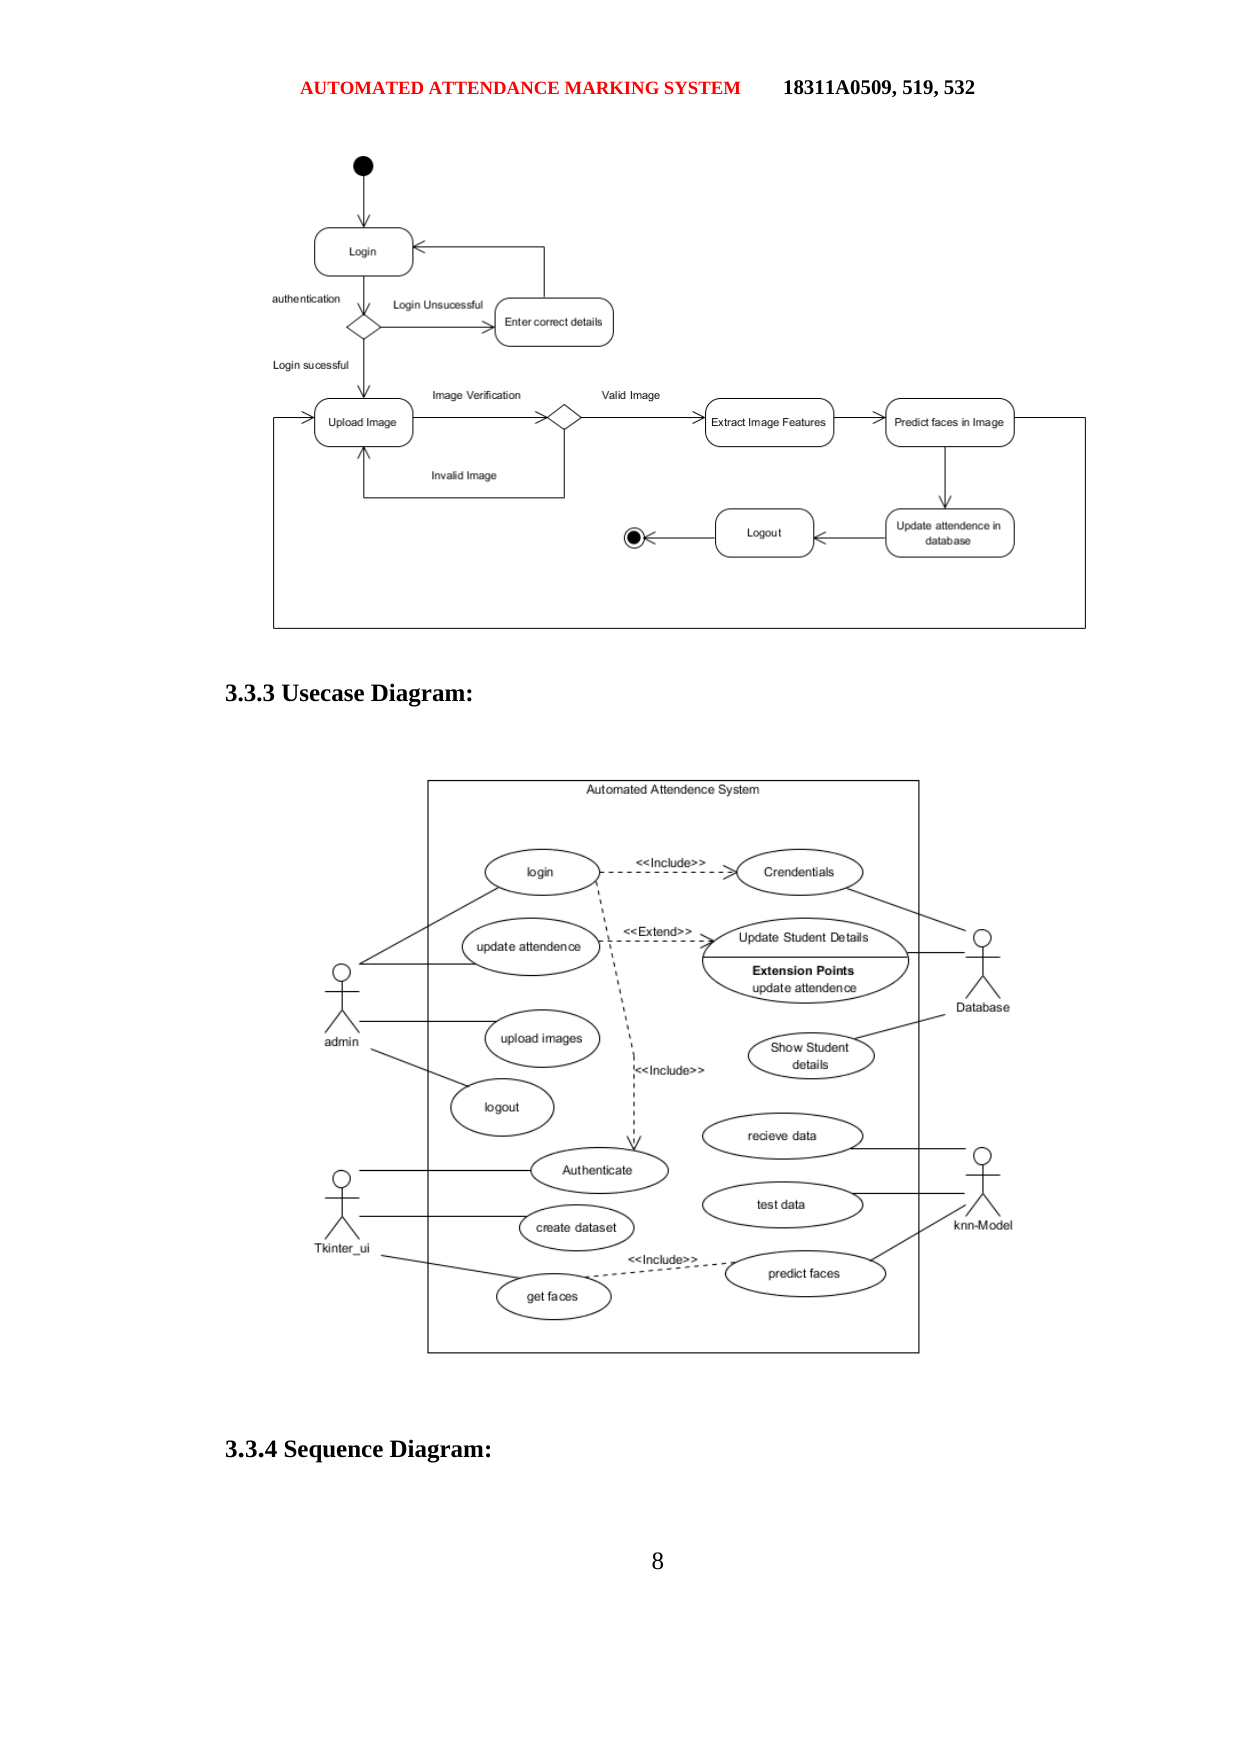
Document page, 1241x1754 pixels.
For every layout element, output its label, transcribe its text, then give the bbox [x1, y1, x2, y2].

picture [225, 764, 1089, 1373]
text 3.3.3 Usecase Diagram: [225, 678, 1090, 707]
picture [225, 150, 1143, 664]
text 3.3.4 Sequence Diagram: [225, 1430, 1090, 1463]
